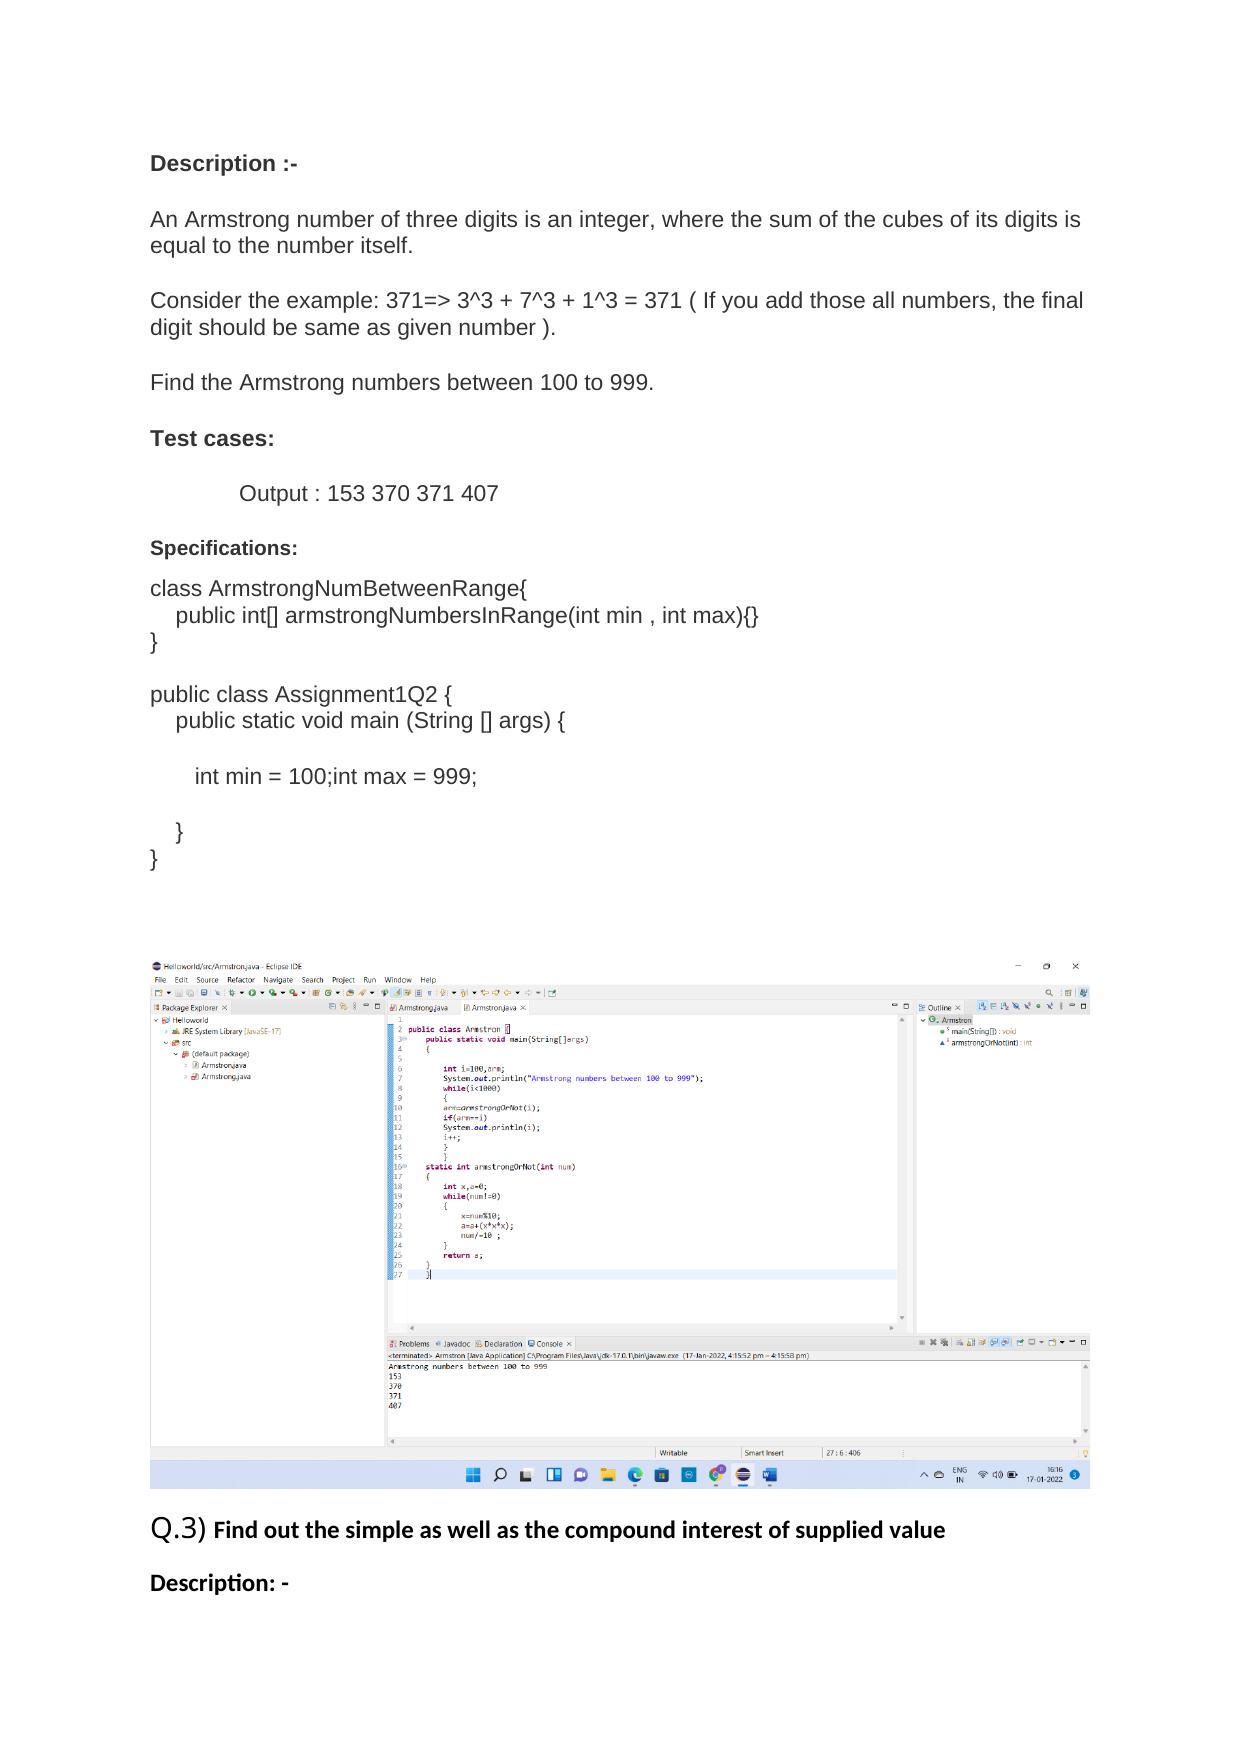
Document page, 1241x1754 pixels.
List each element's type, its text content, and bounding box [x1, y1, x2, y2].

text Consider the example: 371=> 3^3 + 7^3 + 1^3 = 371 ( If you add those all numbers, the final digit should be same as given number ). [150, 287, 1090, 340]
text An Armstrong number of three digits is an integer, where the sum of the cubes of its digits is equal to the number itself. [150, 206, 1090, 258]
text Test cases: [150, 425, 1090, 451]
text Find the Armstrong numbers between 100 to 999. [150, 369, 1090, 396]
text } } [150, 818, 1090, 871]
text class ArmstrongNumBetweenRange{ public int[] armstrongNumbersInRange(int min , int max){} } public class Assignment1Q2 { public static void main (String [] args) { [150, 575, 1090, 733]
picture [150, 959, 1091, 1489]
text int min = 100;int max = 999; [150, 763, 1090, 789]
text Description: - [150, 1567, 1090, 1597]
text Q.3) Find out the simple as well as the compound interest of supplied value [150, 1507, 1090, 1547]
text Description :- [150, 150, 1090, 176]
text Output : 153 370 371 407 [150, 480, 1090, 507]
subtitle Specifications: [150, 536, 1090, 560]
